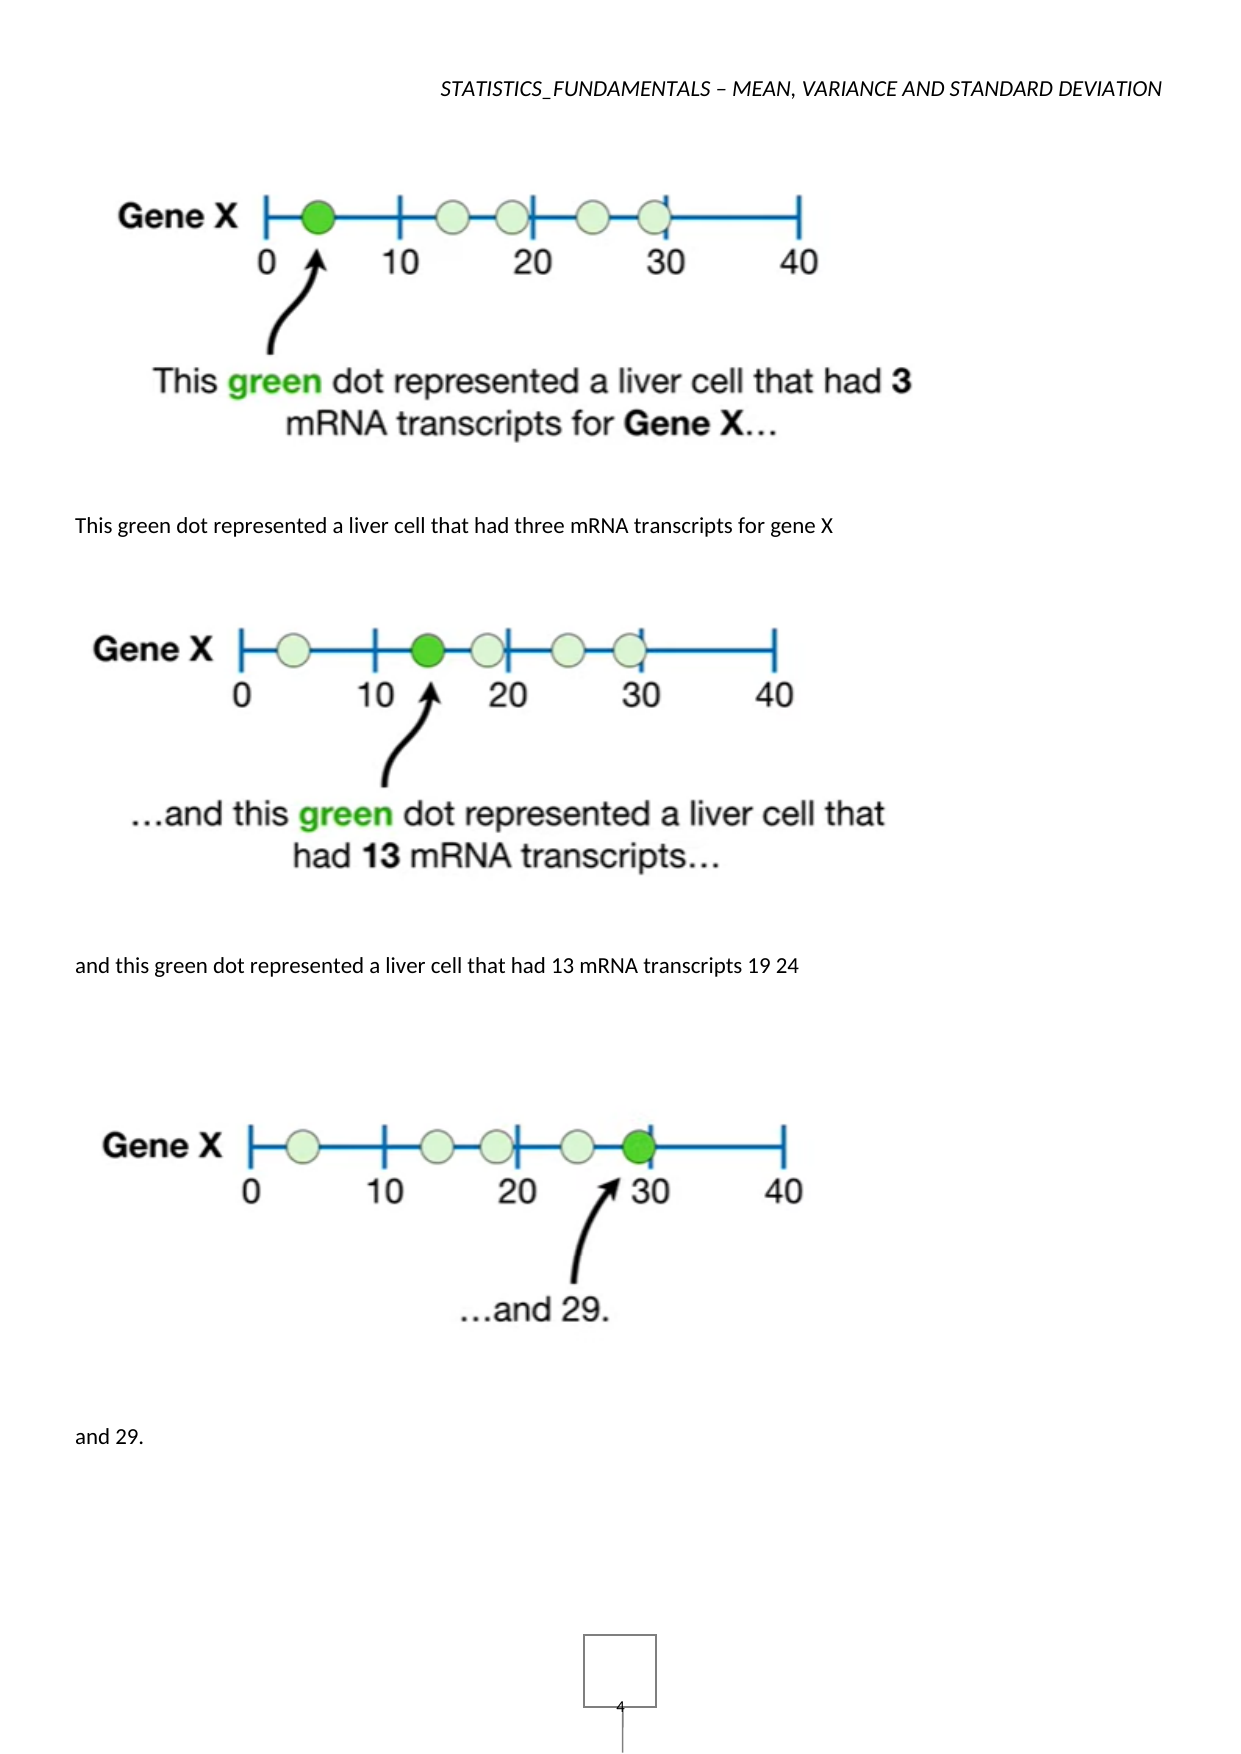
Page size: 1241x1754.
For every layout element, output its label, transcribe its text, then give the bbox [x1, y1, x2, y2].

picture [75, 567, 951, 952]
text This green dot represented a liver cell that had three mRNA transcripts for gene X [75, 511, 1165, 539]
picture [75, 129, 977, 512]
text and 29. [75, 1422, 1165, 1450]
text and this green dot represented a liver cell that had 13 mRNA transcripts 19 24 [75, 952, 1165, 980]
picture [75, 1007, 857, 1422]
